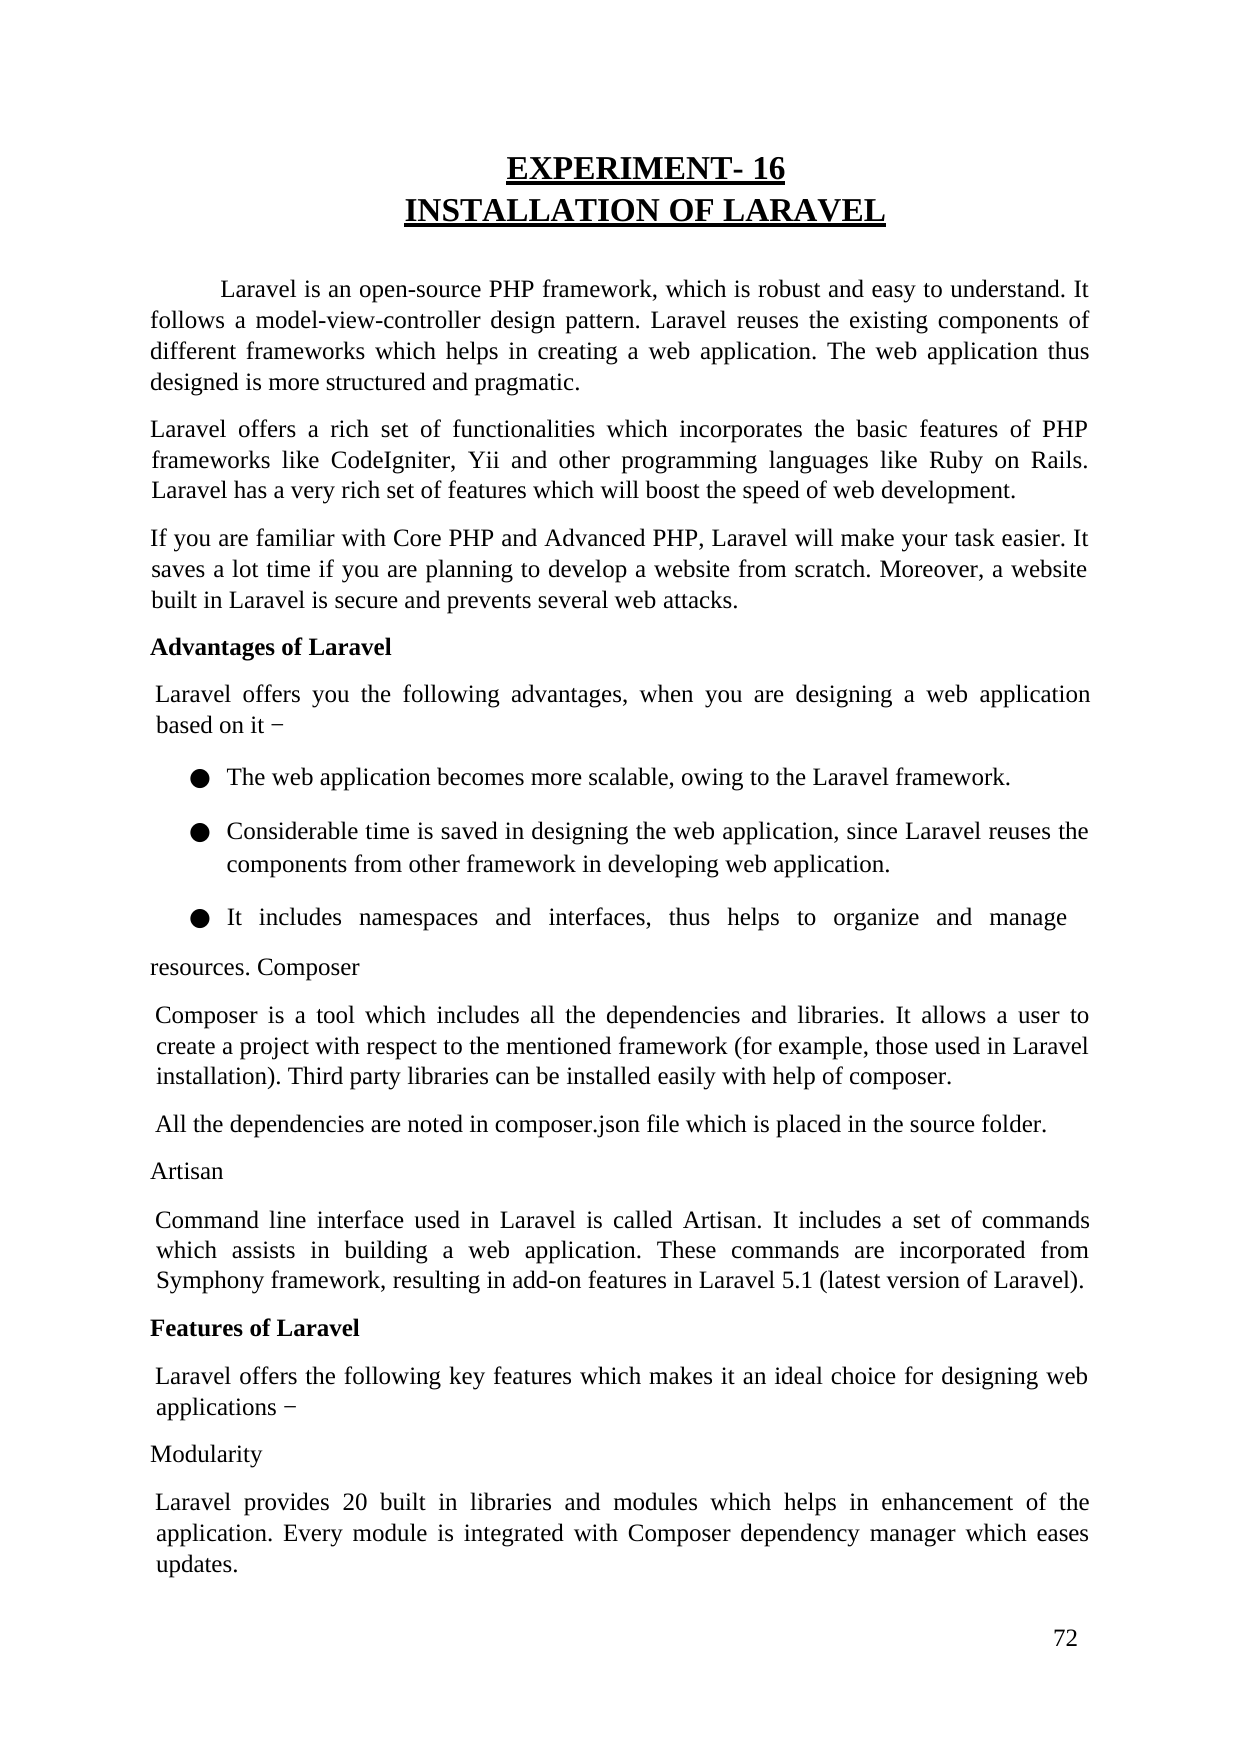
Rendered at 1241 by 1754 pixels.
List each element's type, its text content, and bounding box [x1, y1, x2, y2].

text Modularity [150, 1439, 1132, 1468]
text If you are familiar with Core PHP and Advanced PHP, Laravel will make your task easier. It saves a lot time if you are planning to develop a website from scratch. Moreover, a website built in Laravel is secure and prevents several web attacks. [150, 523, 1090, 613]
text Composer is a tool which includes all the dependencies and libraries. It allows a user to create a project with respect to the mentioned framework (for example, those used in Laravel installation). Third party libraries can be installed easily with help of composer. [155, 1001, 1090, 1090]
text Laravel offers a rich set of functionalities which incorporates the basic features of PHP frameworks like CodeIgniter, Yii and other programming languages like Ruby on Rails. Laravel has a very rich set of features which will boost the speed of web development. [150, 414, 1090, 504]
text Command line interface used in Laravel is called Artisan. It includes a set of commands which assists in building a web application. These commands are incorporated from Symphony framework, resulting in add-on features in Laravel 5.1 (latest version of Laravel). [155, 1205, 1091, 1294]
list The web application becomes more scalable, owing to the Laravel framework. [189, 758, 1132, 792]
list It includes namespaces and interfaces, thus helps to organize and manage resources. Composer [150, 899, 1067, 981]
text Laravel is an open-source PHP framework, which is robust and easy to understand. It follows a model-view-controller design pattern. Laravel reuses the existing components of different frameworks which helps in creating a web application. The web application thus designed is more structured and pragmatic. [150, 274, 1090, 396]
text Laravel offers the following key features which makes it an ideal choice for designing web applications − [155, 1361, 1090, 1421]
text Laravel offers you the following advantages, when you are designing a web application based on it − [155, 679, 1090, 739]
subtitle Advantages of Laravel [150, 632, 1132, 661]
list Considerable time is saved in designing the web application, since Laravel reuses the components from other framework in developing web application. [189, 813, 1090, 878]
text Laravel provides 20 built in libraries and modules which helps in enhancement of the application. Every module is integrated with Composer dependency manager which eases updates. [155, 1487, 1090, 1578]
subtitle Features of Laravel [150, 1313, 1132, 1342]
text EXPERIMENT- 16 INSTALLATION OF LARAVEL [404, 148, 1006, 229]
text All the dependencies are noted in composer.json file which is placed in the source folder. Artisan [150, 1109, 1047, 1185]
